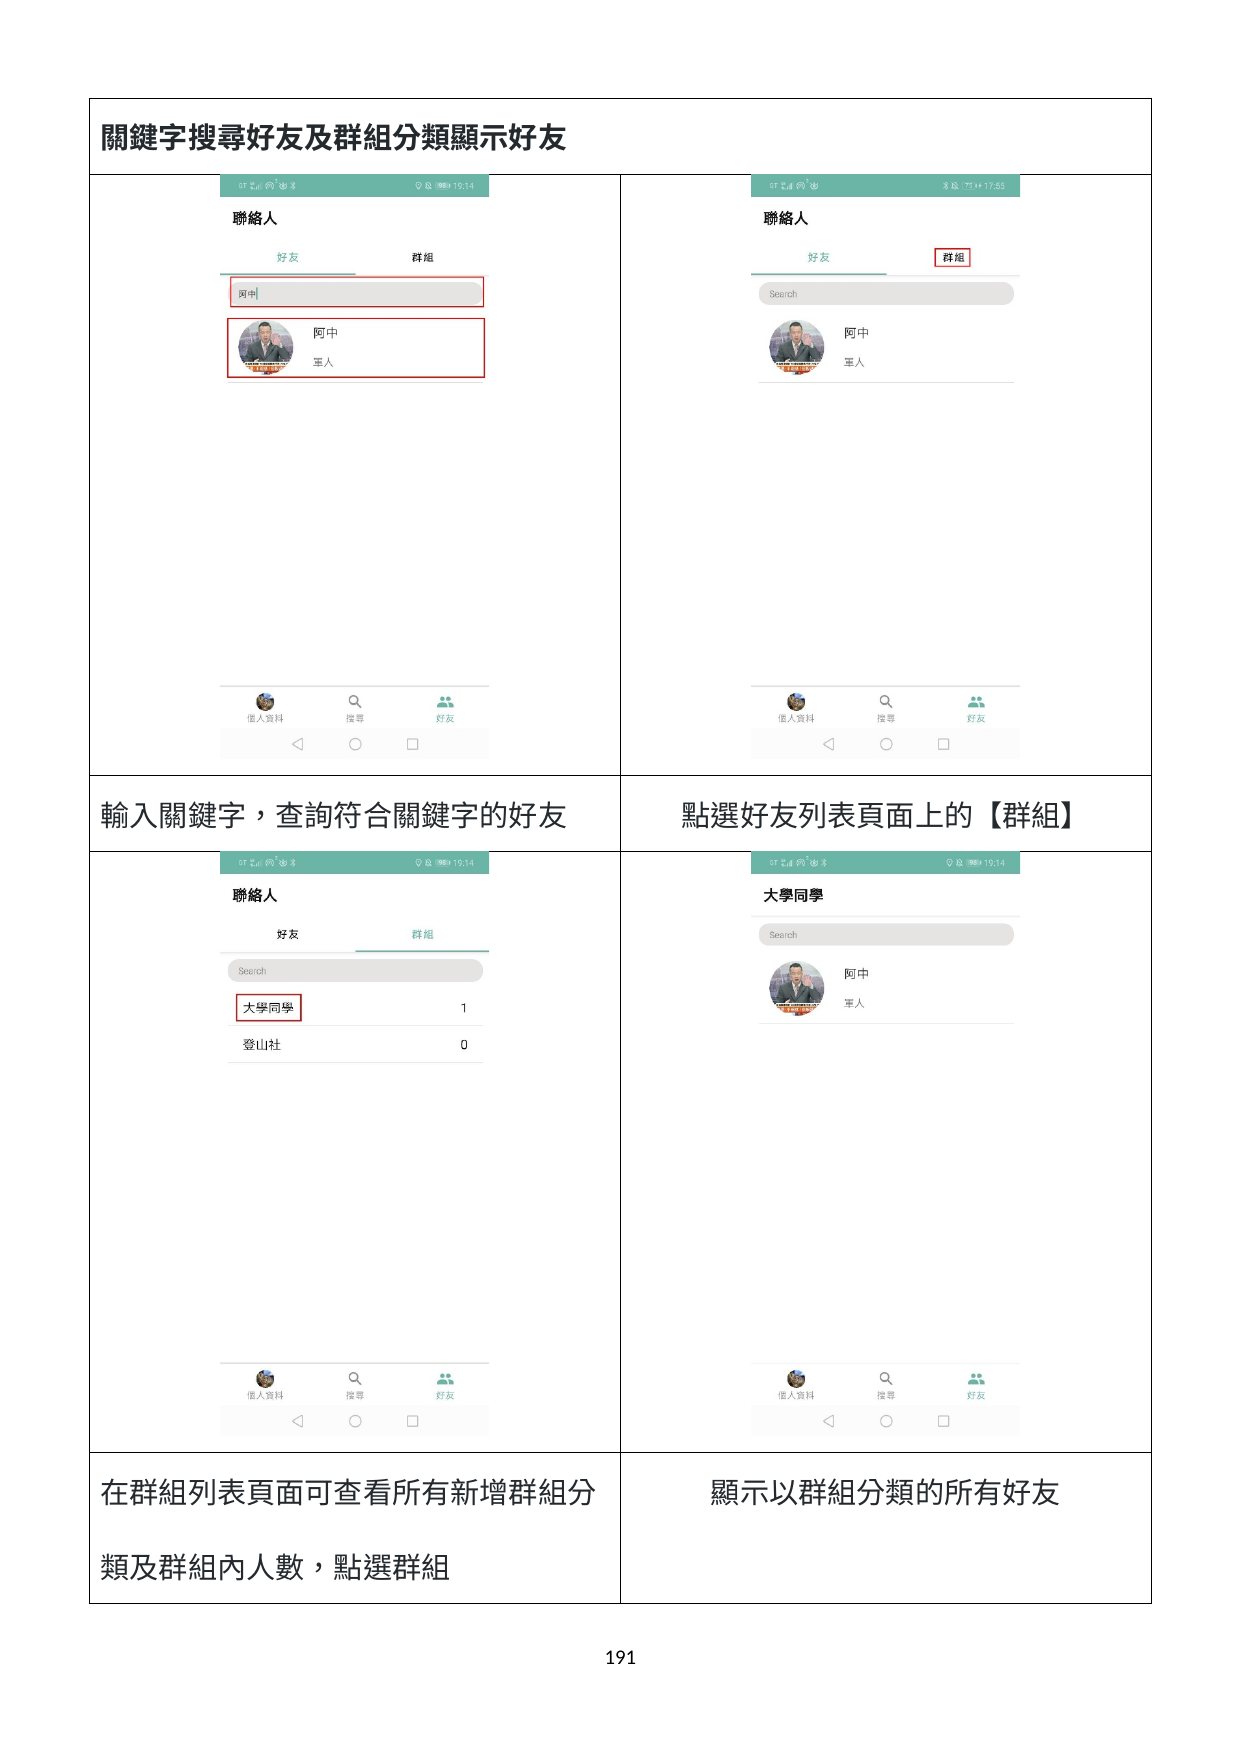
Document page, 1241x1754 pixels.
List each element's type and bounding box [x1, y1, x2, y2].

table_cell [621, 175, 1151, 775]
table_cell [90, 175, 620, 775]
picture [751, 851, 1021, 1436]
picture [220, 174, 490, 759]
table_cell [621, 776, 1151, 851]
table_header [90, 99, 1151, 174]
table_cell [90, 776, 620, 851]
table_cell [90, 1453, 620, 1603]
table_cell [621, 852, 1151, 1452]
picture [751, 174, 1021, 759]
picture [220, 851, 490, 1436]
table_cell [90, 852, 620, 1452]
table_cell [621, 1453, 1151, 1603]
